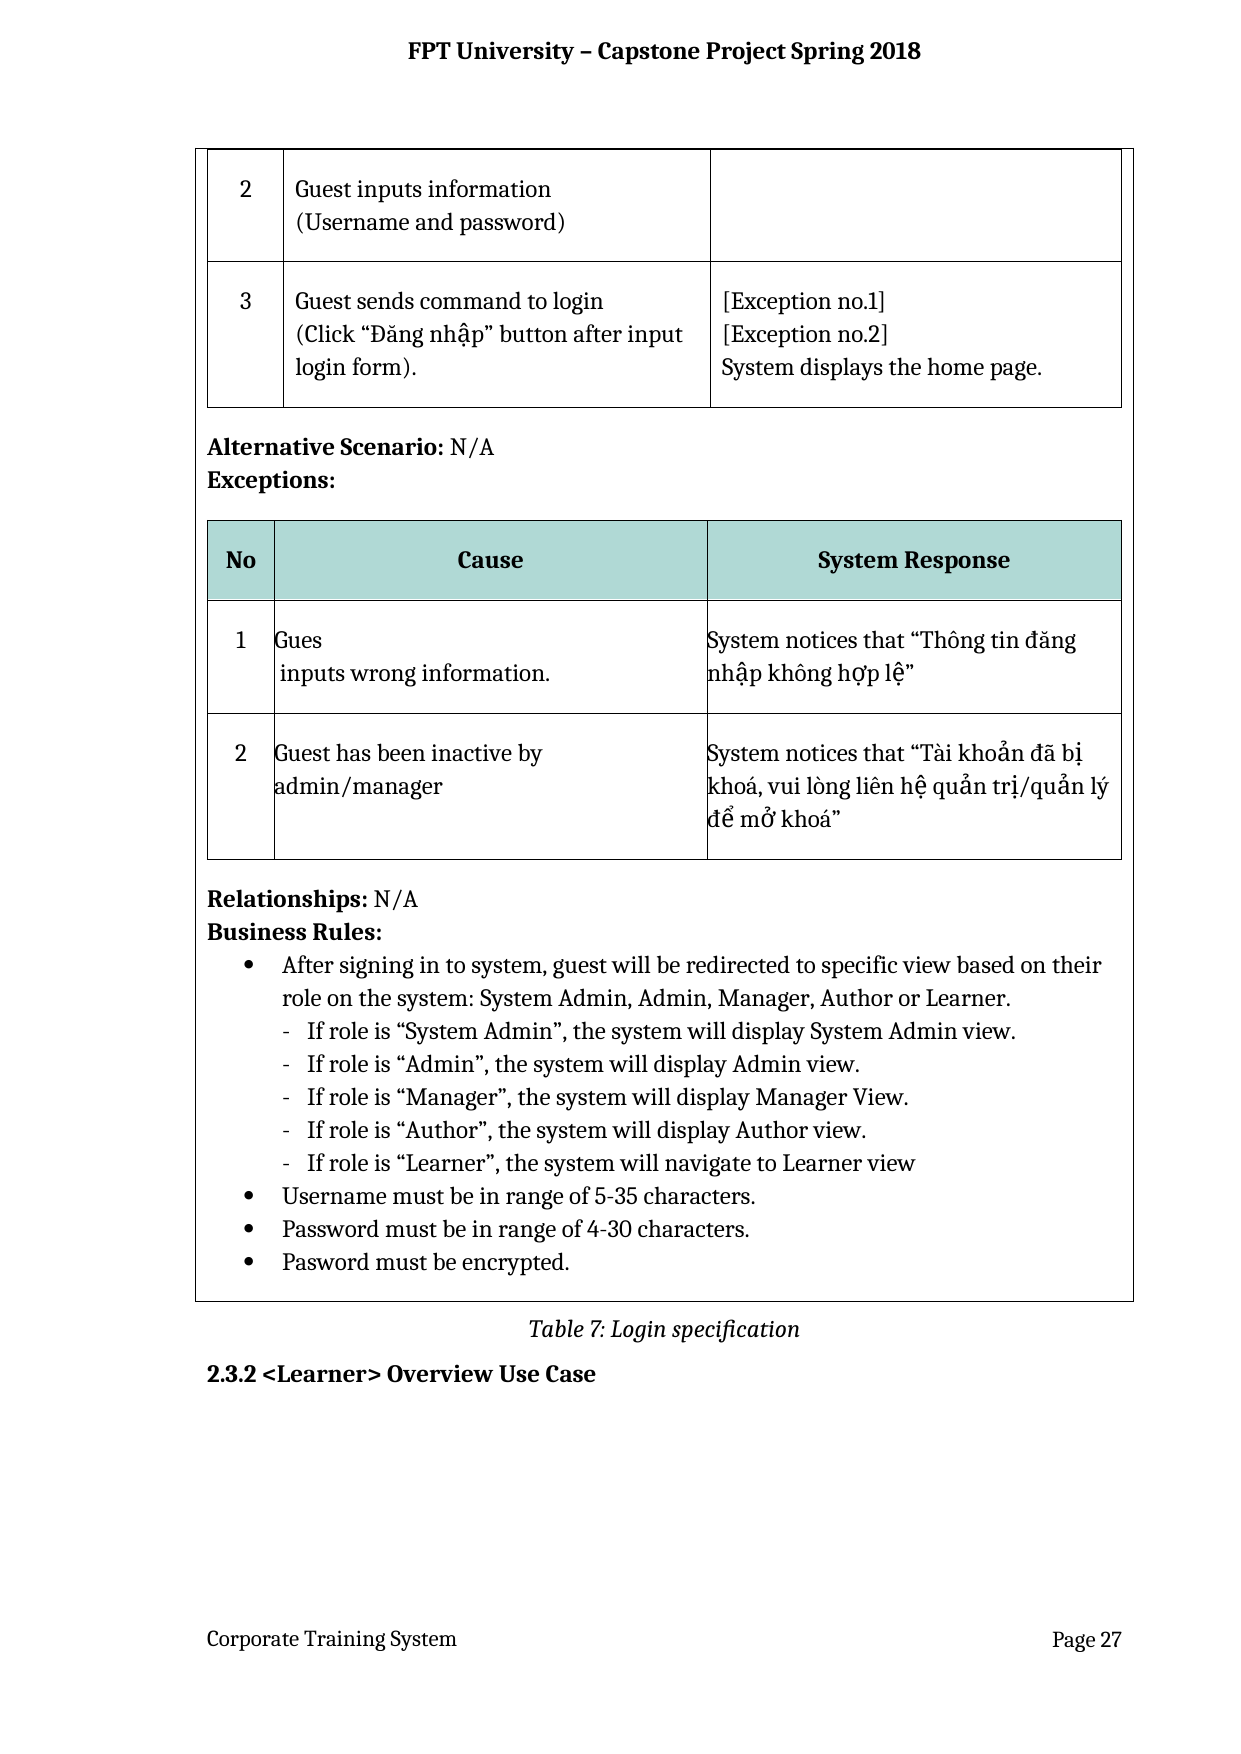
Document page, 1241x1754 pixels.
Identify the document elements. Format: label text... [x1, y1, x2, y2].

list Table 7: Login specification [207, 1315, 1122, 1343]
text 2.3.2 <Learner> Overview Use Case [207, 1360, 1122, 1389]
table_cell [196, 149, 1133, 1301]
